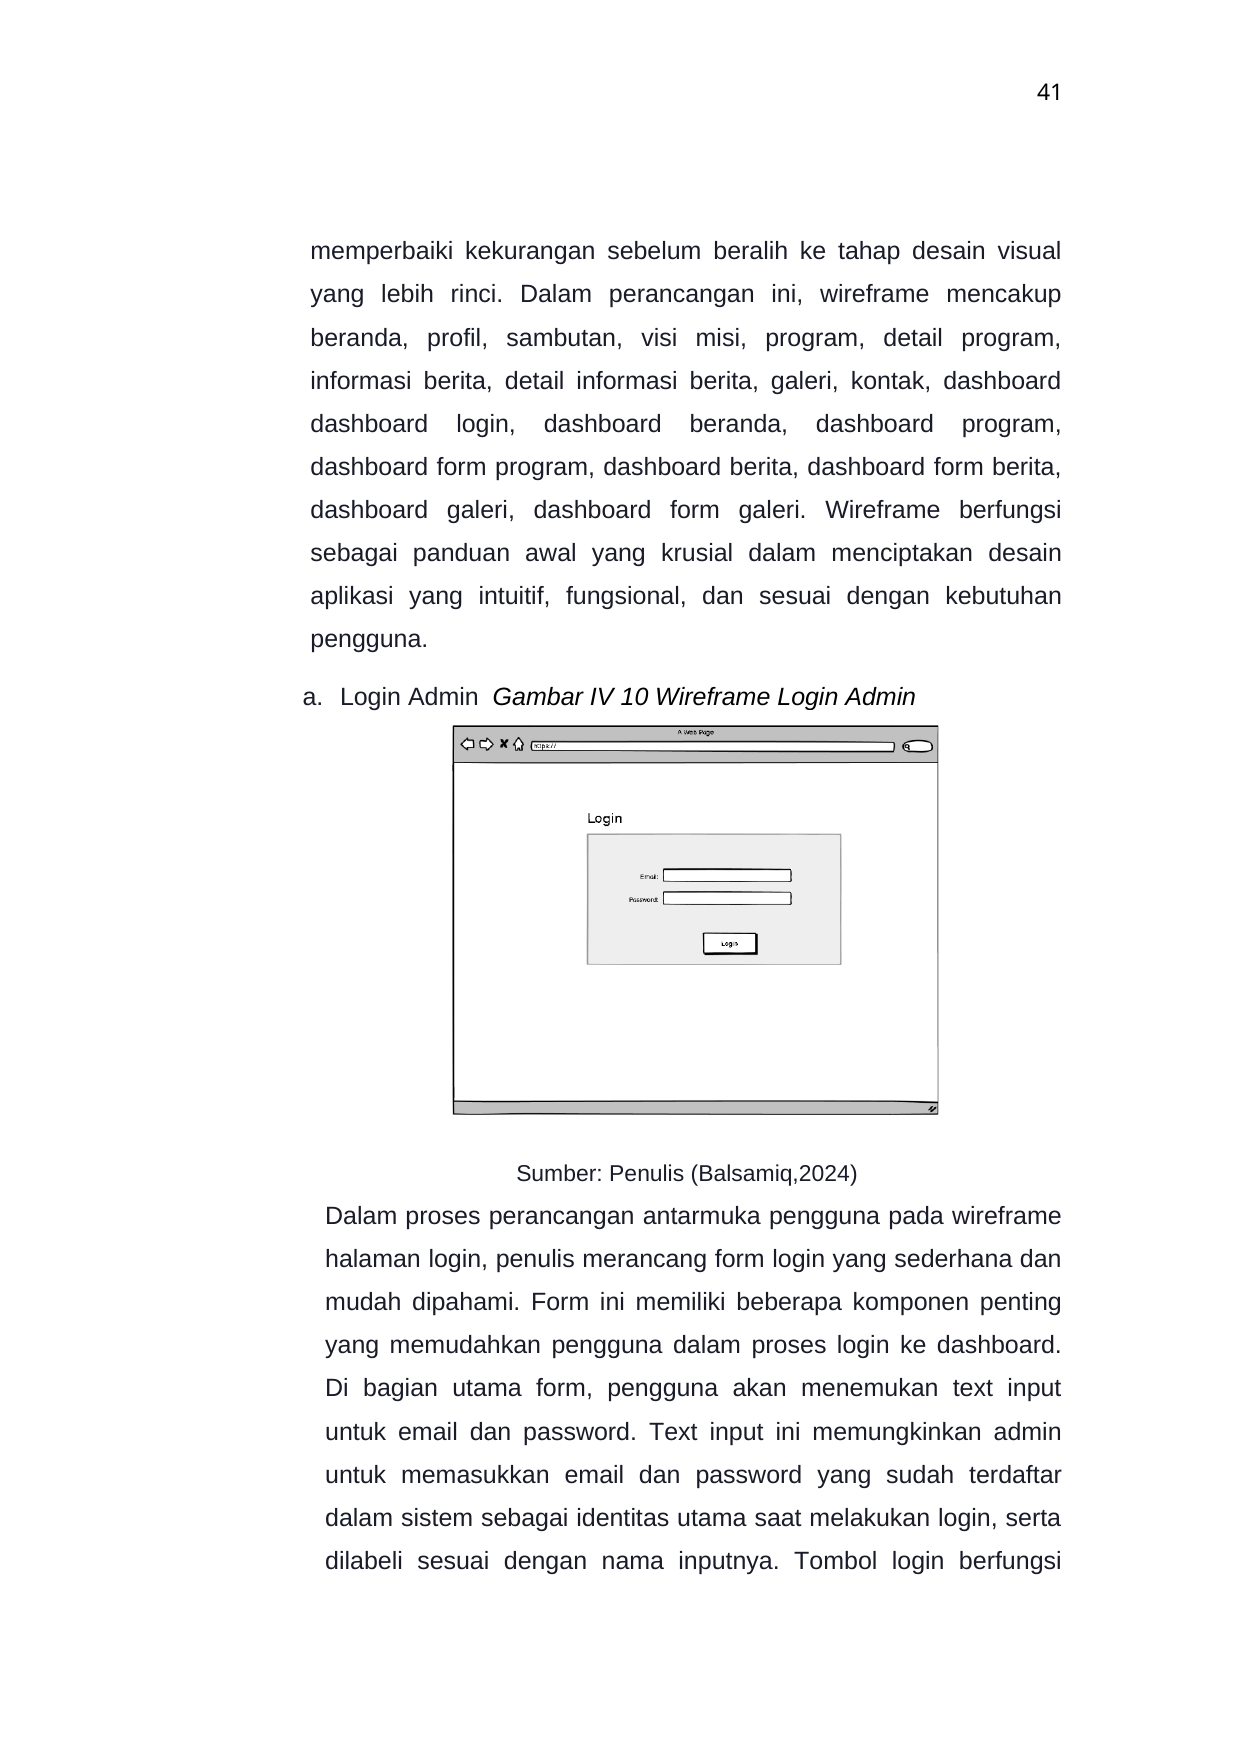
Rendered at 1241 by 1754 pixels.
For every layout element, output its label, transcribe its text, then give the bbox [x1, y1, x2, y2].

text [325, 1201, 1063, 1575]
list Sumber: Penulis (Balsamiq,2024) [310, 1160, 1063, 1187]
picture [452, 725, 939, 1115]
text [310, 236, 1063, 653]
